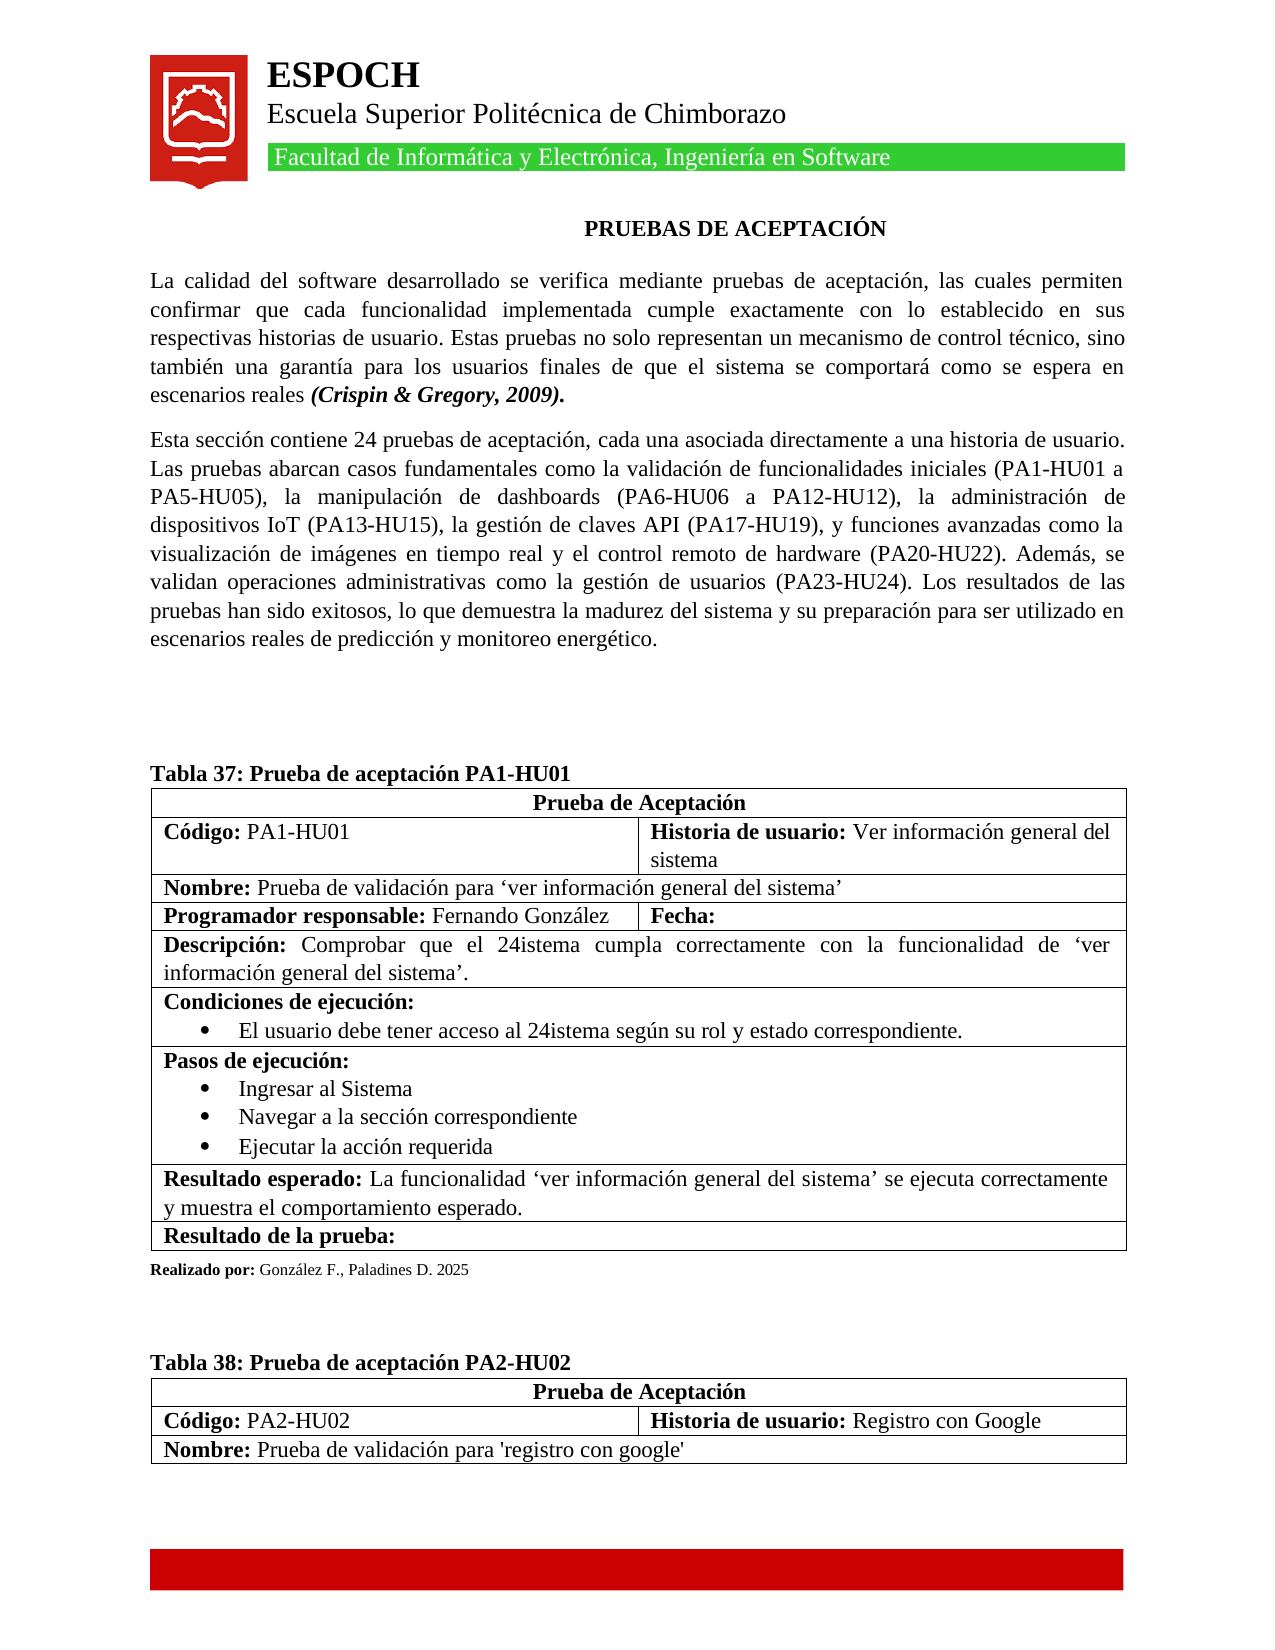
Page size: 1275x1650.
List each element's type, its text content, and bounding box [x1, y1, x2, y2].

table_cell Fecha: [639, 903, 1126, 930]
table_header Prueba de Aceptación [152, 789, 1126, 817]
table_cell Historia de usuario: Ver información general del sistema [639, 818, 1126, 873]
table_cell Programador responsable: Fernando González [152, 903, 638, 930]
table_header Prueba de Aceptación [152, 1379, 1126, 1406]
table_cell Código: PA2-HU02 [152, 1407, 638, 1434]
table_cell Condiciones de ejecución: El usuario debe tener acceso al 24istema según su rol y estado correspondiente. [152, 988, 1126, 1046]
table_cell Resultado de la prueba: [152, 1222, 1126, 1250]
table_cell Nombre: Prueba de validación para 'registro con google' [152, 1436, 1126, 1463]
table_cell Nombre: Prueba de validación para ‘ver información general del sistema’ [152, 875, 1126, 902]
subtitle Tabla 38: Prueba de aceptación PA2-HU02 [150, 1349, 1162, 1376]
subtitle PRUEBAS DE ACEPTACIÓN [584, 215, 1162, 241]
table_cell Historia de usuario: Registro con Google [639, 1407, 1126, 1434]
table_cell Código: PA1-HU01 [152, 818, 638, 873]
table_cell Pasos de ejecución: Ingresar al Sistema Navegar a la sección correspondiente Ejecutar la acción requerida [152, 1047, 1126, 1164]
text Realizado por: González F., Paladines D. 2025 [150, 1259, 1162, 1279]
subtitle Tabla 37: Prueba de aceptación PA1-HU01 [150, 760, 1162, 786]
table_cell Resultado esperado: La funcionalidad ‘ver información general del sistema’ se ejecuta correctamente y muestra el comportamiento esperado. [152, 1165, 1126, 1221]
table_cell Descripción: Comprobar que el 24istema cumpla correctamente con la funcionalidad de ‘ver información general del sistema’. [152, 931, 1126, 987]
text La calidad del software desarrollado se verifica mediante pruebas de aceptación, las cuales permiten confirmar que cada funcionalidad implementada cumple exactamente con lo establecido en sus respectivas historias de usuario. Estas pruebas no solo representan un mecanismo de control técnico, sino también una garantía para los usuarios finales de que el sistema se comportará como se espera en escenarios reales (Crispin & Gregory, 2009). [150, 268, 1125, 408]
picture [150, 55, 248, 189]
text Esta sección contiene 24 pruebas de aceptación, cada una asociada directamente a una historia de usuario. Las pruebas abarcan casos fundamentales como la validación de funcionalidades iniciales (PA1-HU01 a PA5-HU05), la manipulación de dashboards (PA6-HU06 a PA12-HU12), la administración de dispositivos IoT (PA13-HU15), la gestión de claves API (PA17-HU19), y funciones avanzadas como la visualización de imágenes en tiempo real y el control remoto de hardware (PA20-HU22). Además, se validan operaciones administrativas como la gestión de usuarios (PA23-HU24). Los resultados de las pruebas han sido exitosos, lo que demuestra la madurez del sistema y su preparación para ser utilizado en escenarios reales de predicción y monitoreo energético. [150, 426, 1126, 652]
